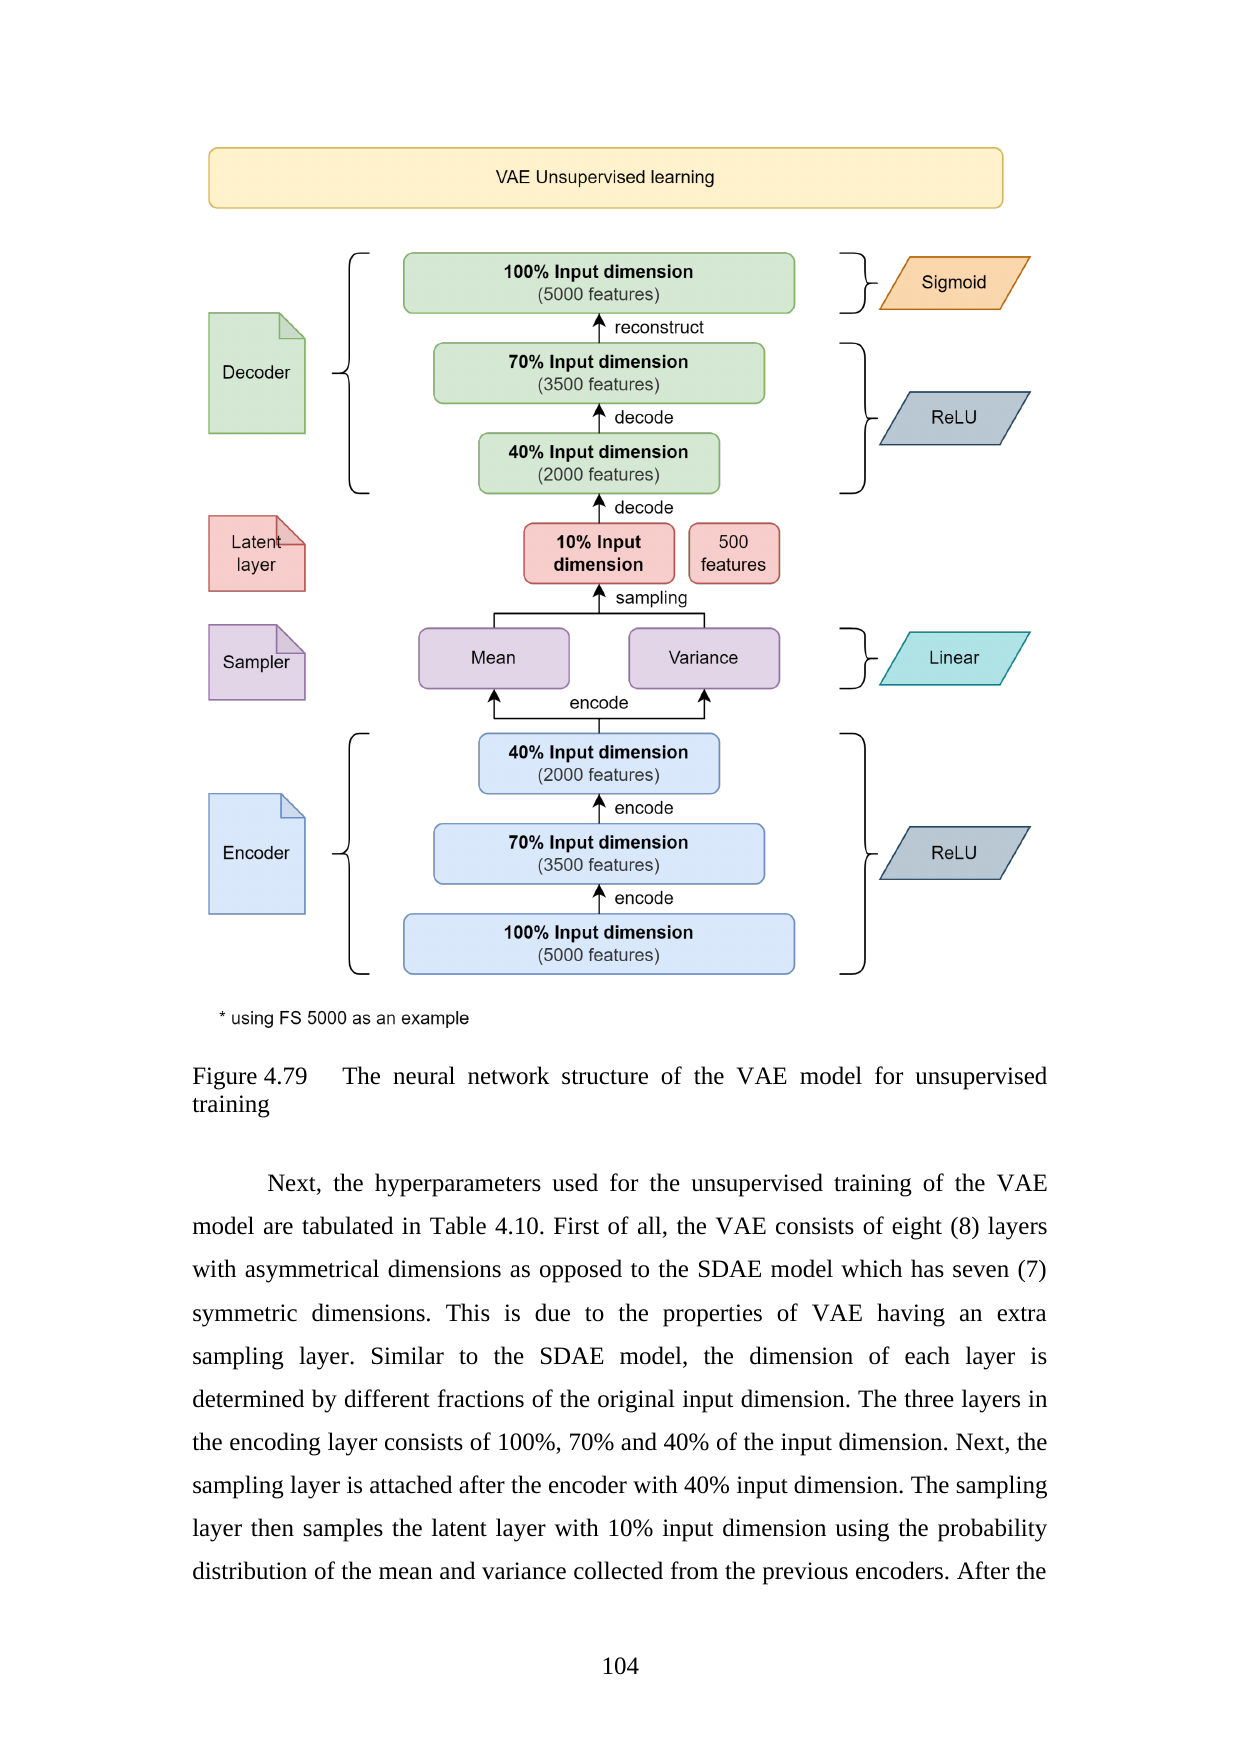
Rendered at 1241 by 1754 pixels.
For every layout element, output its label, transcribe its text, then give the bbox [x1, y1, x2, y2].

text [192, 1168, 1048, 1585]
picture [208, 147, 1032, 1036]
